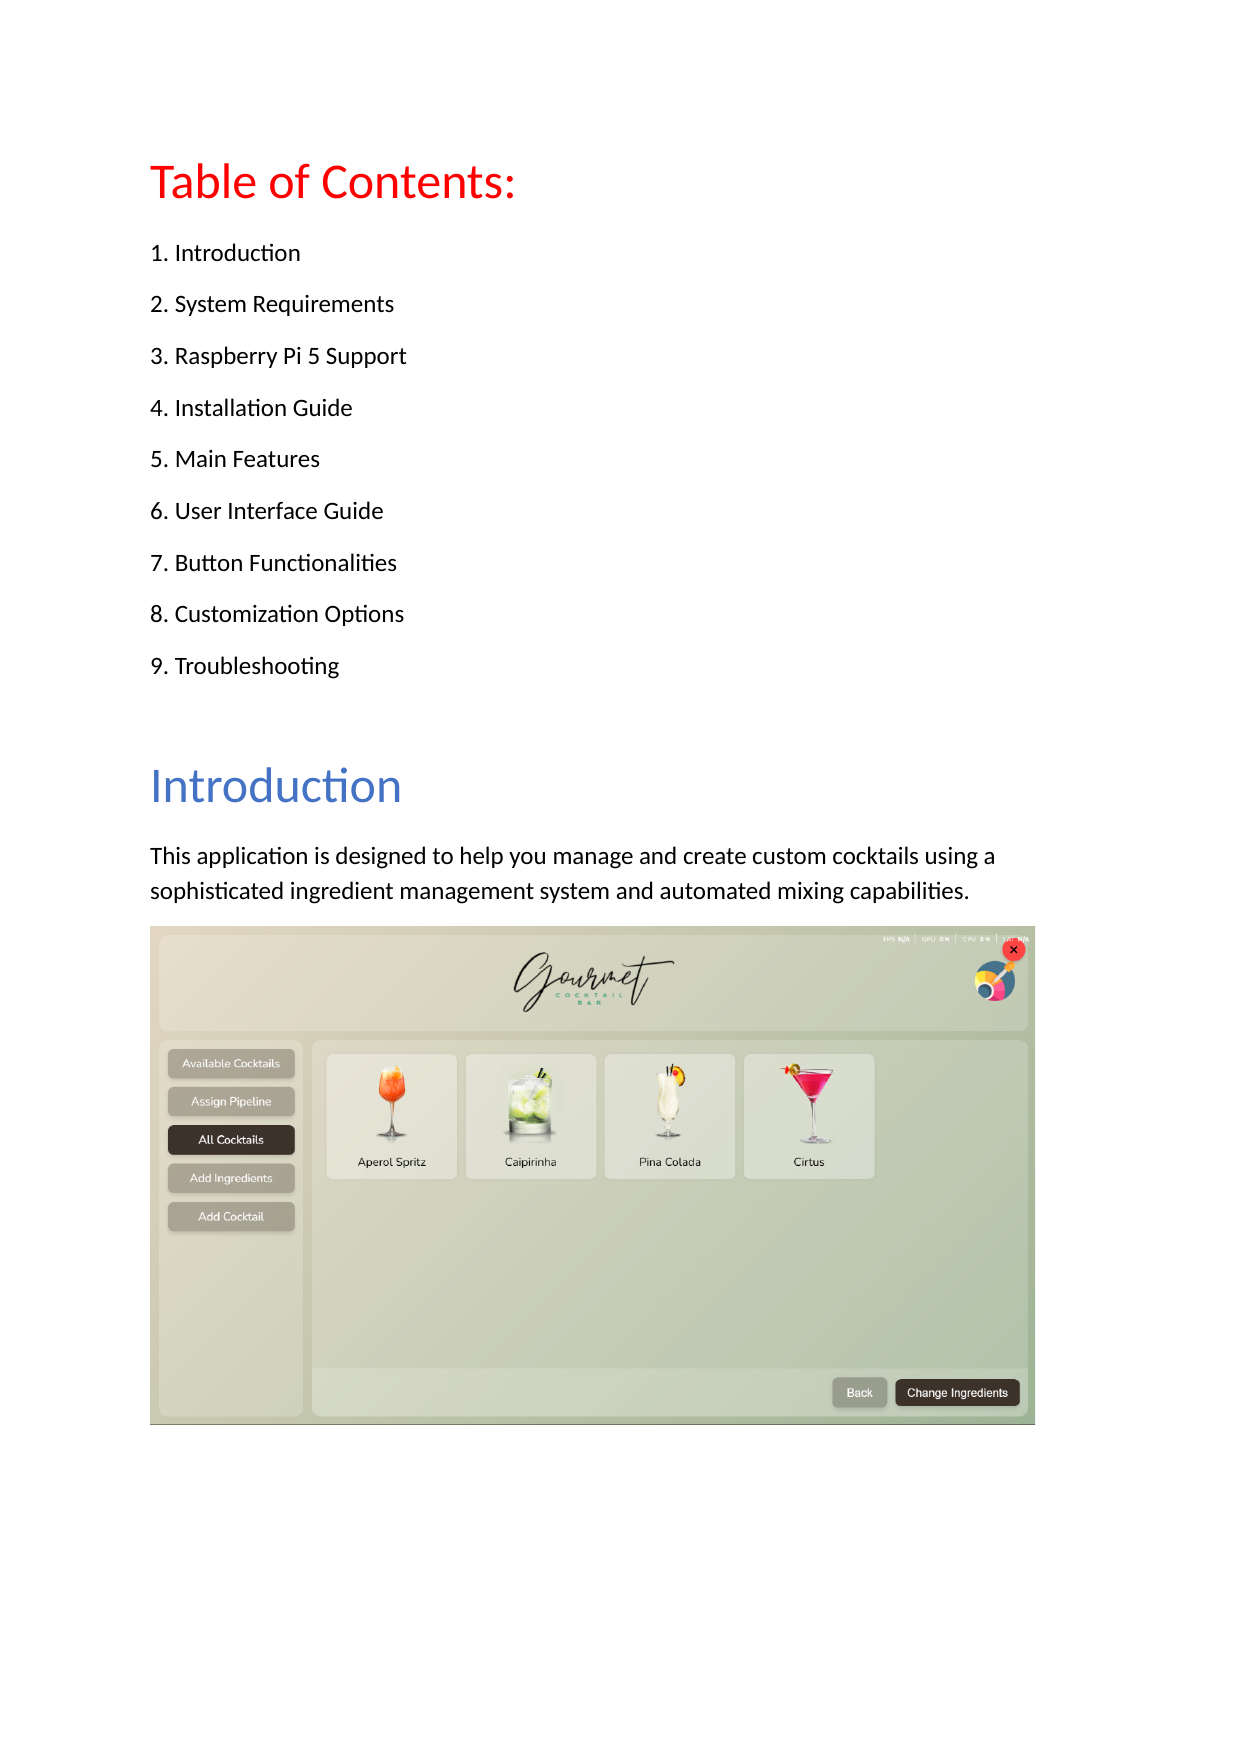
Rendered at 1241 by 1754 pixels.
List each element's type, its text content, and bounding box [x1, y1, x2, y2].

picture [150, 926, 1035, 1425]
text 1. Introduction [150, 237, 1090, 267]
text 2. System Requirements [150, 288, 1090, 319]
text 9. Troubleshooting [150, 650, 1090, 681]
text 6. User Interface Guide [150, 495, 1090, 526]
text Introduction [150, 753, 1090, 814]
text 3. Raspberry Pi 5 Support [150, 340, 1090, 371]
text 7. Button Functionalities [150, 547, 1090, 577]
text 8. Customization Options [150, 598, 1090, 629]
text This application is designed to help you manage and create custom cocktails using a sophisticated ingredient management system and automated mixing capabilities. [150, 840, 1090, 906]
text Table of Contents: [150, 150, 1090, 211]
text 5. Main Features [150, 443, 1090, 474]
text 4. Installation Guide [150, 392, 1090, 422]
